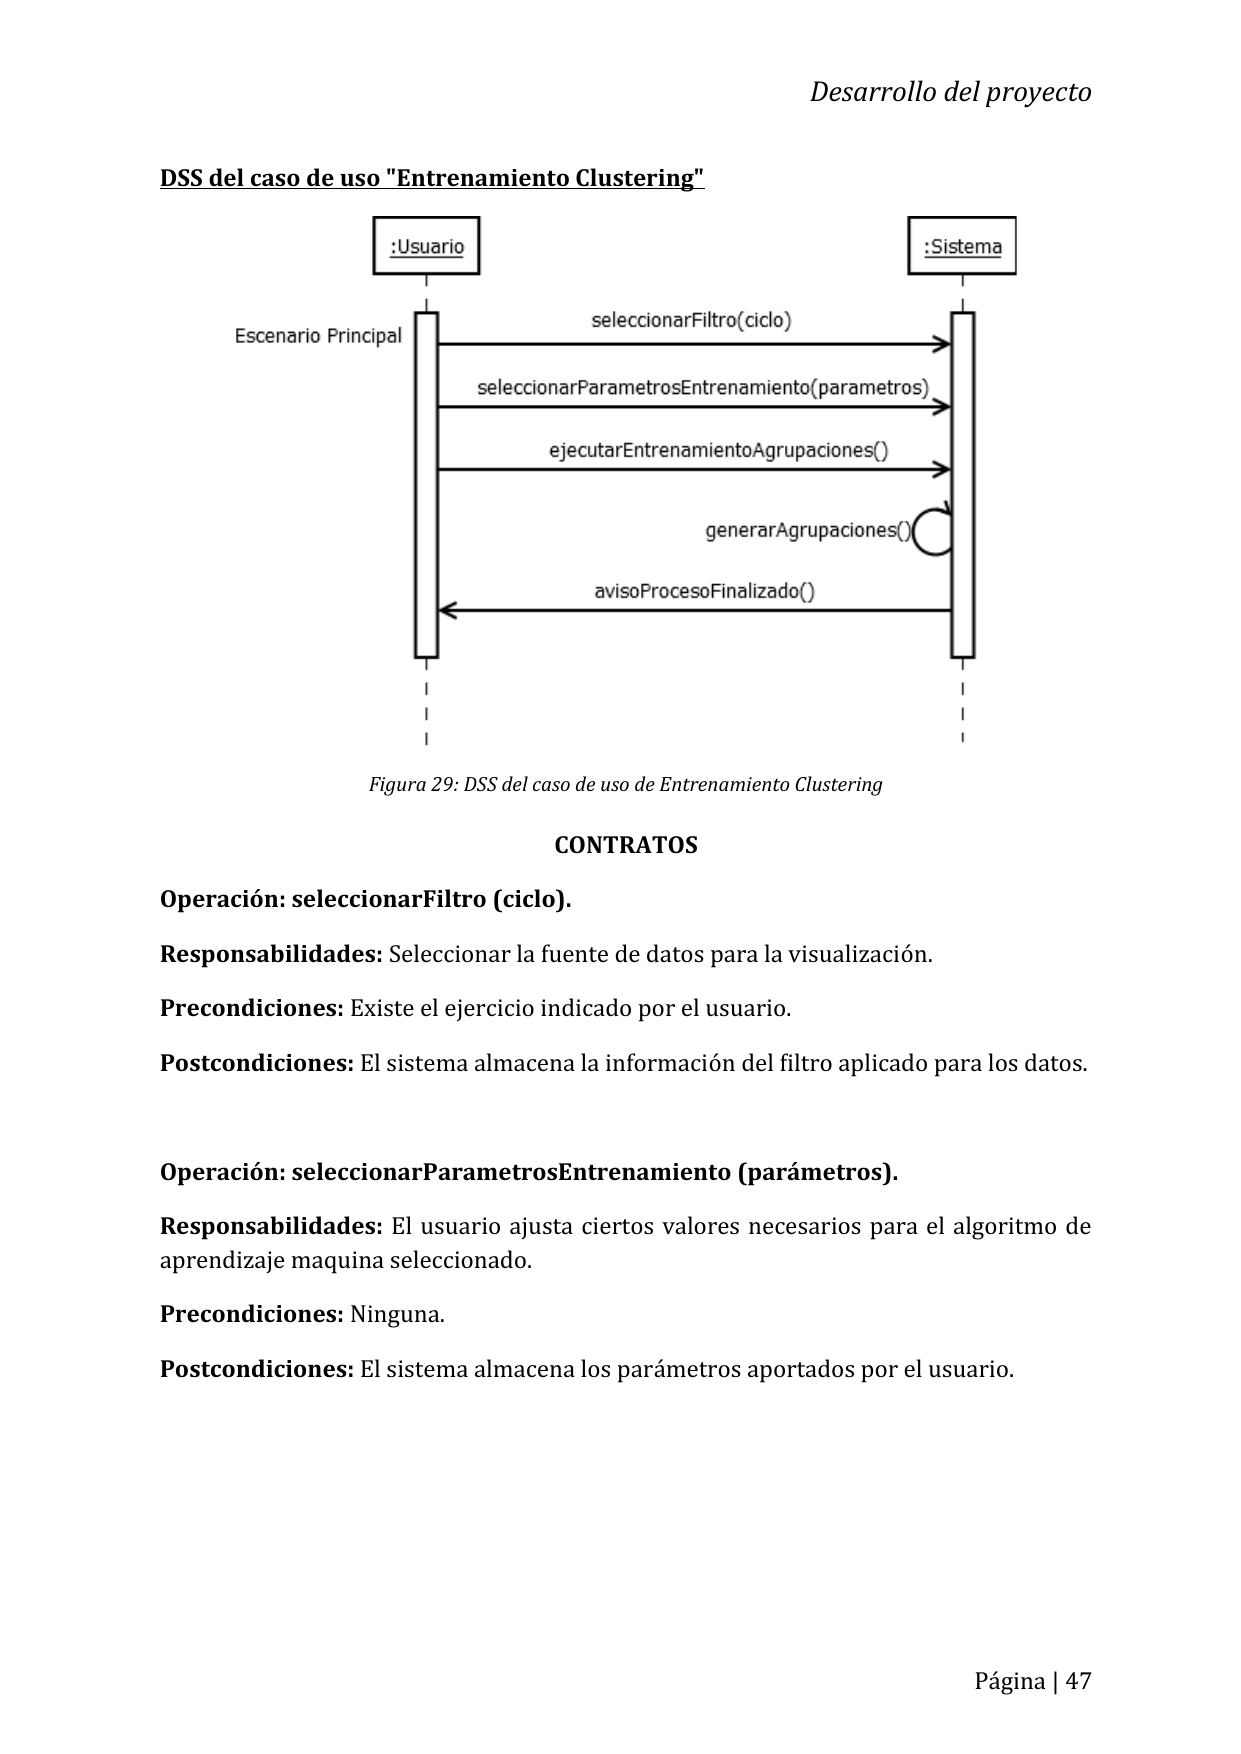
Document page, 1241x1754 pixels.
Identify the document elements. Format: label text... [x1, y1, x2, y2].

text Responsabilidades: El usuario ajusta ciertos valores necesarios para el algoritmo de aprendizaje maquina seleccionado. [159, 1211, 1092, 1273]
text Precondiciones: Existe el ejercicio indicado por el usuario. [159, 993, 1092, 1022]
text Responsabilidades: Seleccionar la fuente de datos para la visualización. [159, 938, 1092, 967]
text Postcondiciones: El sistema almacena los parámetros aportados por el usuario. [159, 1353, 1092, 1382]
text DSS del caso de uso "Entrenamiento Clustering" [159, 162, 1092, 192]
picture [235, 216, 1017, 747]
text CONTRATOS [159, 829, 1092, 858]
text Operación: seleccionarFiltro (ciclo). [159, 884, 1092, 913]
text Precondiciones: Ninguna. [159, 1299, 1092, 1328]
text Postcondiciones: El sistema almacena la información del filtro aplicado para los datos. [159, 1047, 1092, 1076]
text Operación: seleccionarParametrosEntrenamiento (parámetros). [159, 1156, 1092, 1185]
